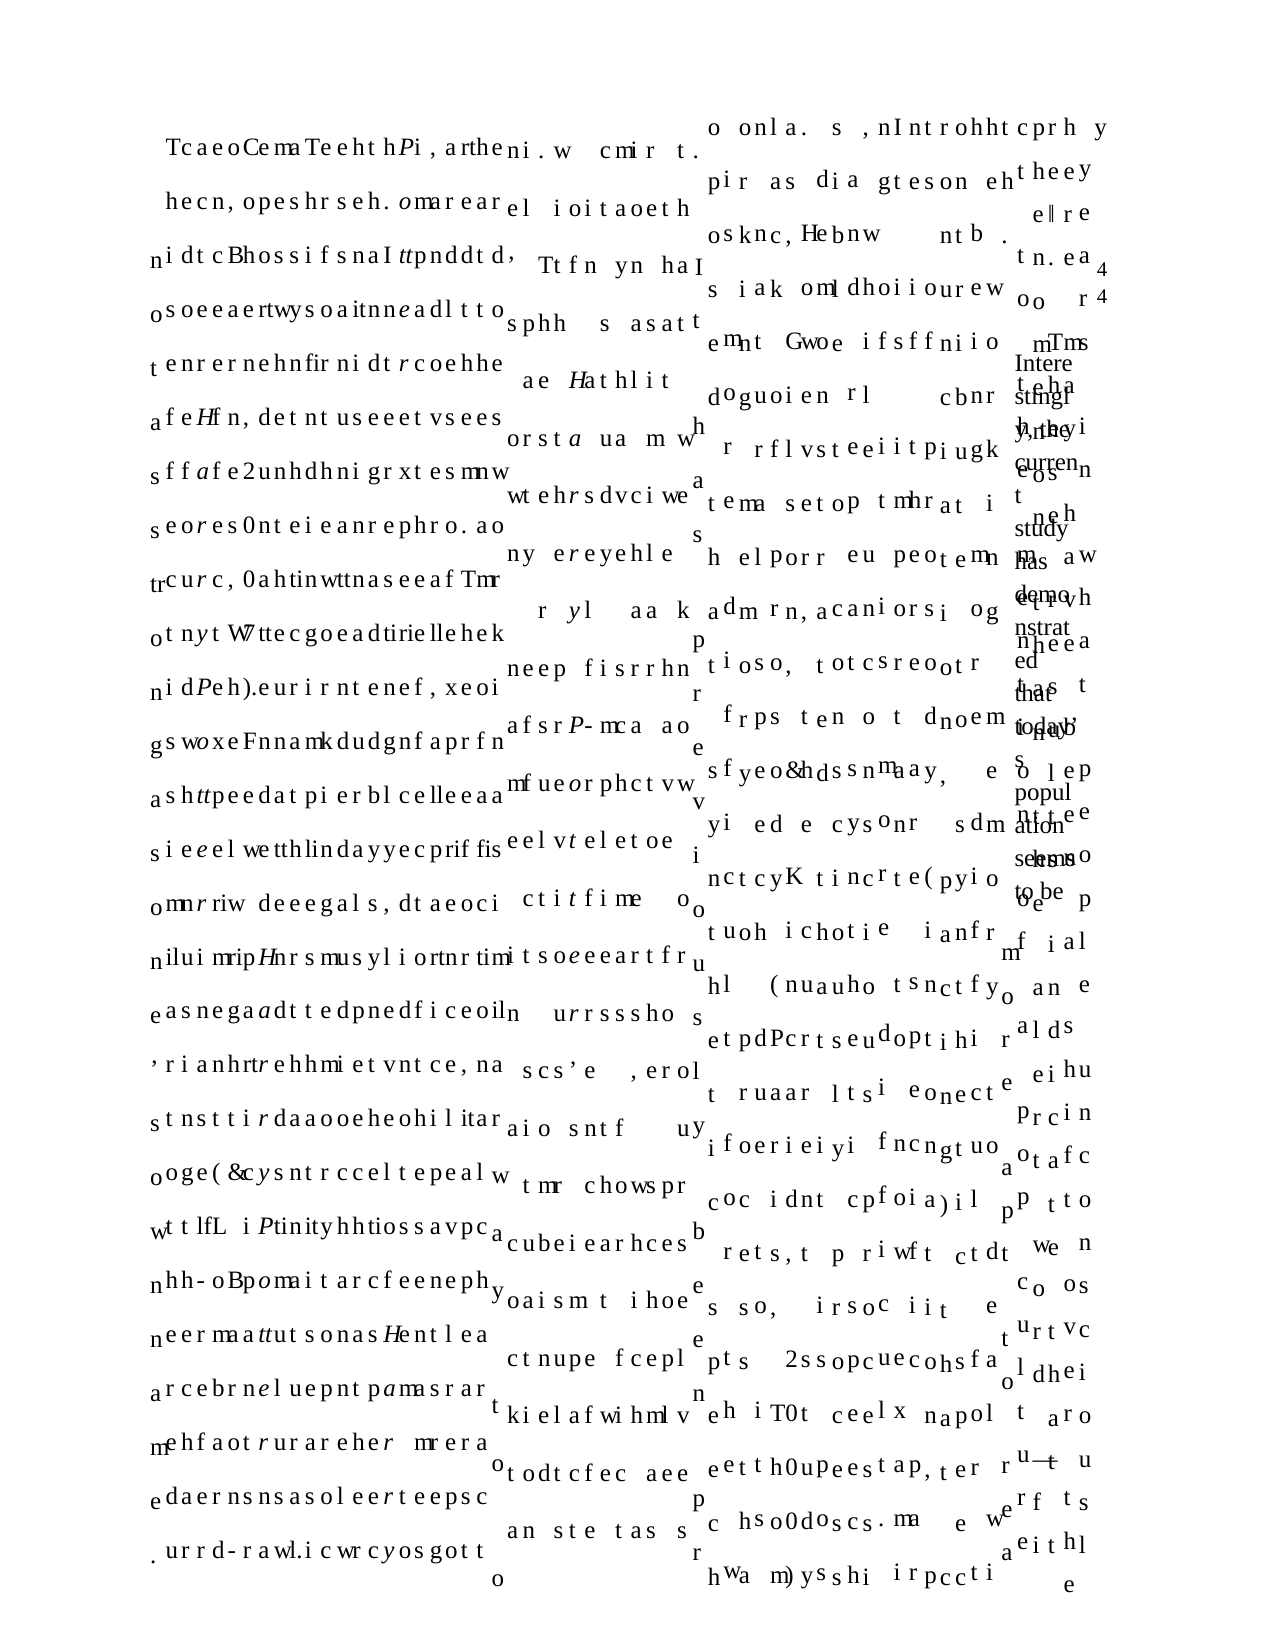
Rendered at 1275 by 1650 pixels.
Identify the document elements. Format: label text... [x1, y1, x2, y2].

text not as strong as one’s own name. This effect is similar to the reduced one found when using the character Harry Potter in a self-reference effect experiment (Lombardo, Barnes, Wheelwright & Baron-Cohen, 2007). Few participants reported unattended Harry Potter names when the unattended stimulus was synthetic rather than natural. This finding implies that it is easier for the working memory to process an unattended audio channel when it is in natural speech rather than degraded by synthetic speech. Interestingly, level of Harry Potter experience did not seem to impact the effect of these names, and overall, all participants regardless of experience level reported them. Therefore, it appears that the name of a fictional character does work in a similar [150, 112, 507, 1574]
text 44 [1094, 257, 1110, 308]
